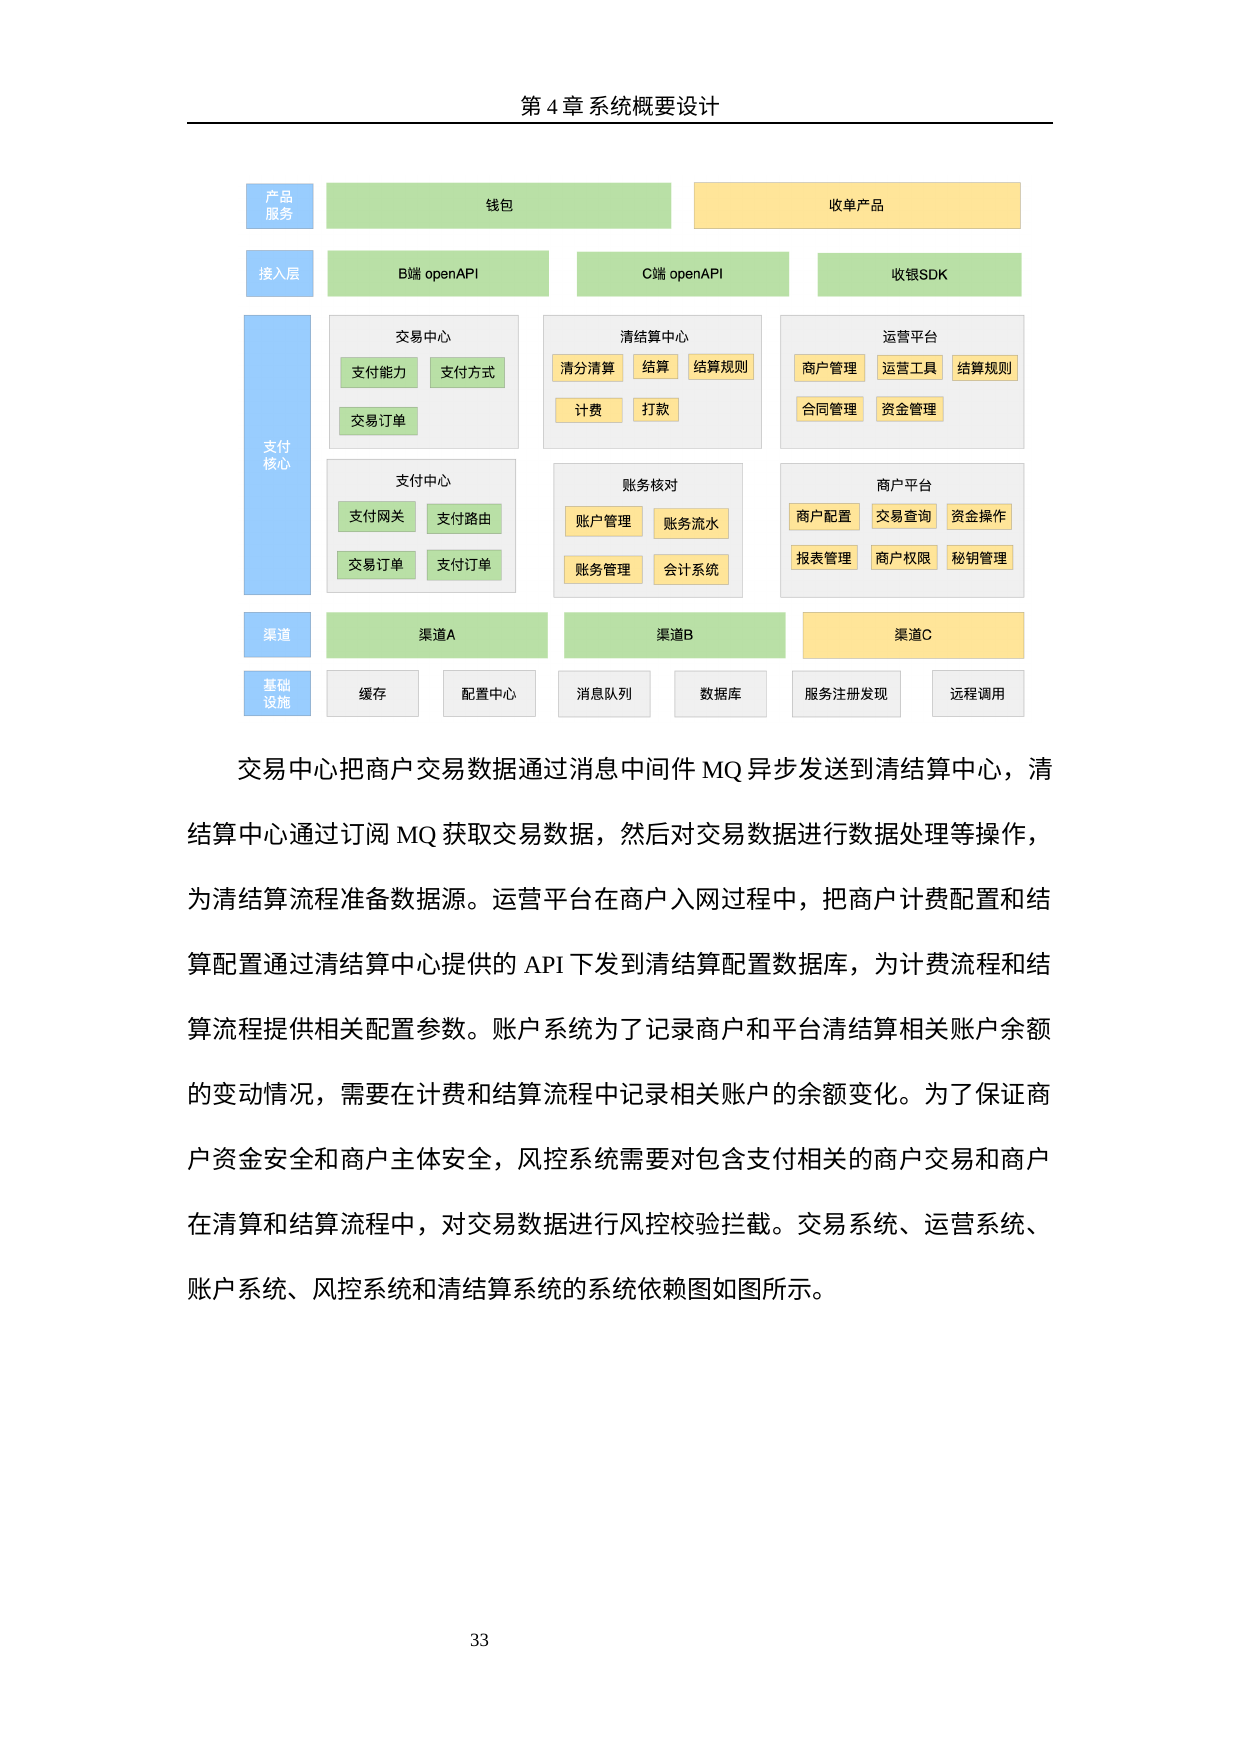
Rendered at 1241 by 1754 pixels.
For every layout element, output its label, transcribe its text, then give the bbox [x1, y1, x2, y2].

picture [237, 175, 1032, 723]
